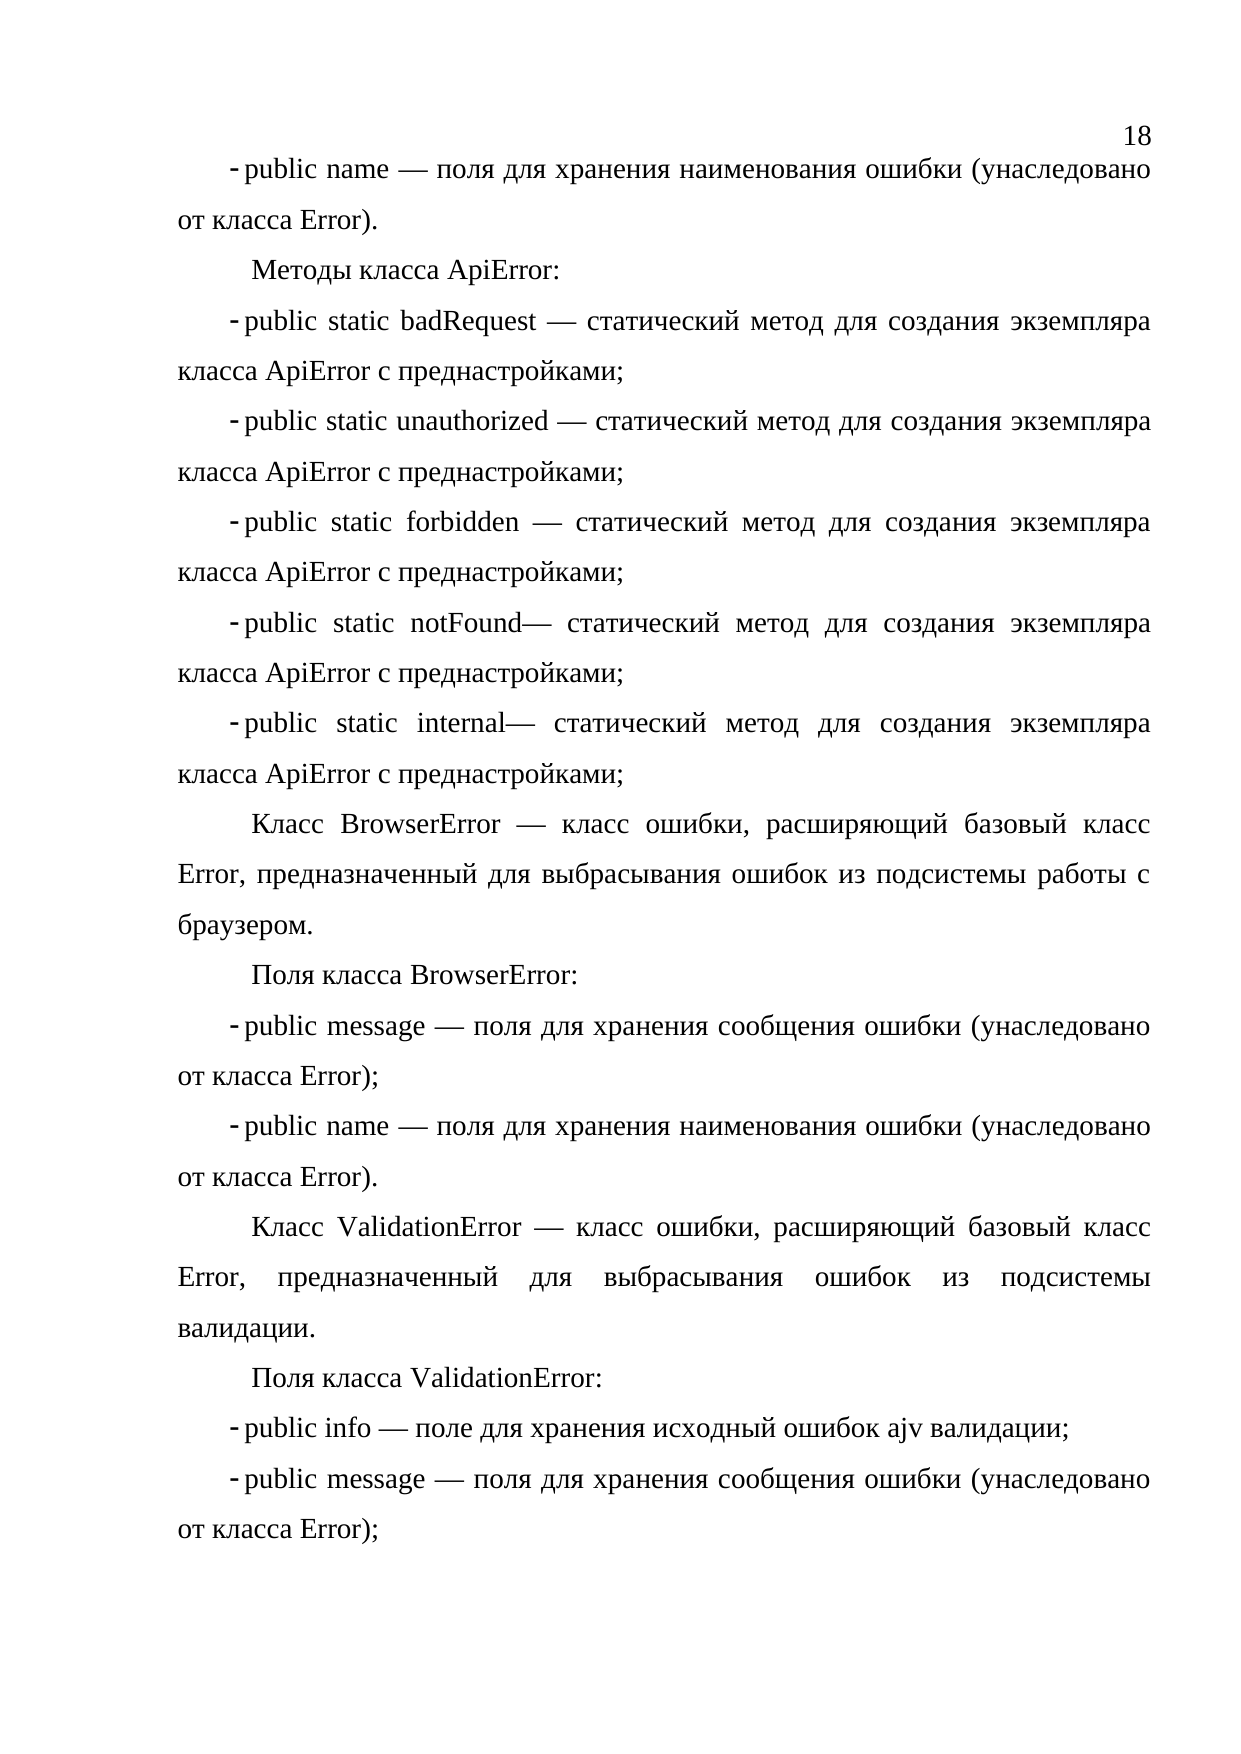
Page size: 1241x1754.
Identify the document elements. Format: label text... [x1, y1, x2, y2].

list public info — поле для хранения исходный ошибок ajv валидации; [177, 1410, 1152, 1444]
list public message — поля для хранения сообщения ошибки (унаследовано от класса Error); [177, 1008, 1152, 1092]
list Поля класса ValidationError: [177, 1360, 1152, 1393]
list Класс ValidationError — класс ошибки, расширяющий базовый класс Error, предназначенный для выбрасывания ошибок из подсистемы валидации. [177, 1209, 1152, 1343]
list public static internal— статический метод для создания экземпляра класса ApiError с преднастройками; [177, 706, 1152, 789]
list public static notFound— статический метод для создания экземпляра класса ApiError с преднастройками; [177, 605, 1152, 689]
list Поля класса BrowserError: [177, 957, 1152, 991]
list public name — поля для хранения наименования ошибки (унаследовано от класса Error). [177, 152, 1152, 236]
list public static forbidden — статический метод для создания экземпляра класса ApiError с преднастройками; [177, 504, 1152, 588]
list public static badRequest — статический метод для создания экземпляра класса ApiError с преднастройками; [177, 303, 1152, 387]
list Класс BrowserError — класс ошибки, расширяющий базовый класс Error, предназначенный для выбрасывания ошибок из подсистемы работы с браузером. [177, 806, 1152, 941]
list public message — поля для хранения сообщения ошибки (унаследовано от класса Error); [177, 1461, 1152, 1545]
list public static unauthorized — статический метод для создания экземпляра класса ApiError с преднастройками; [177, 403, 1152, 487]
list Методы класса ApiError: [177, 252, 1152, 286]
list public name — поля для хранения наименования ошибки (унаследовано от класса Error). [177, 1108, 1152, 1192]
